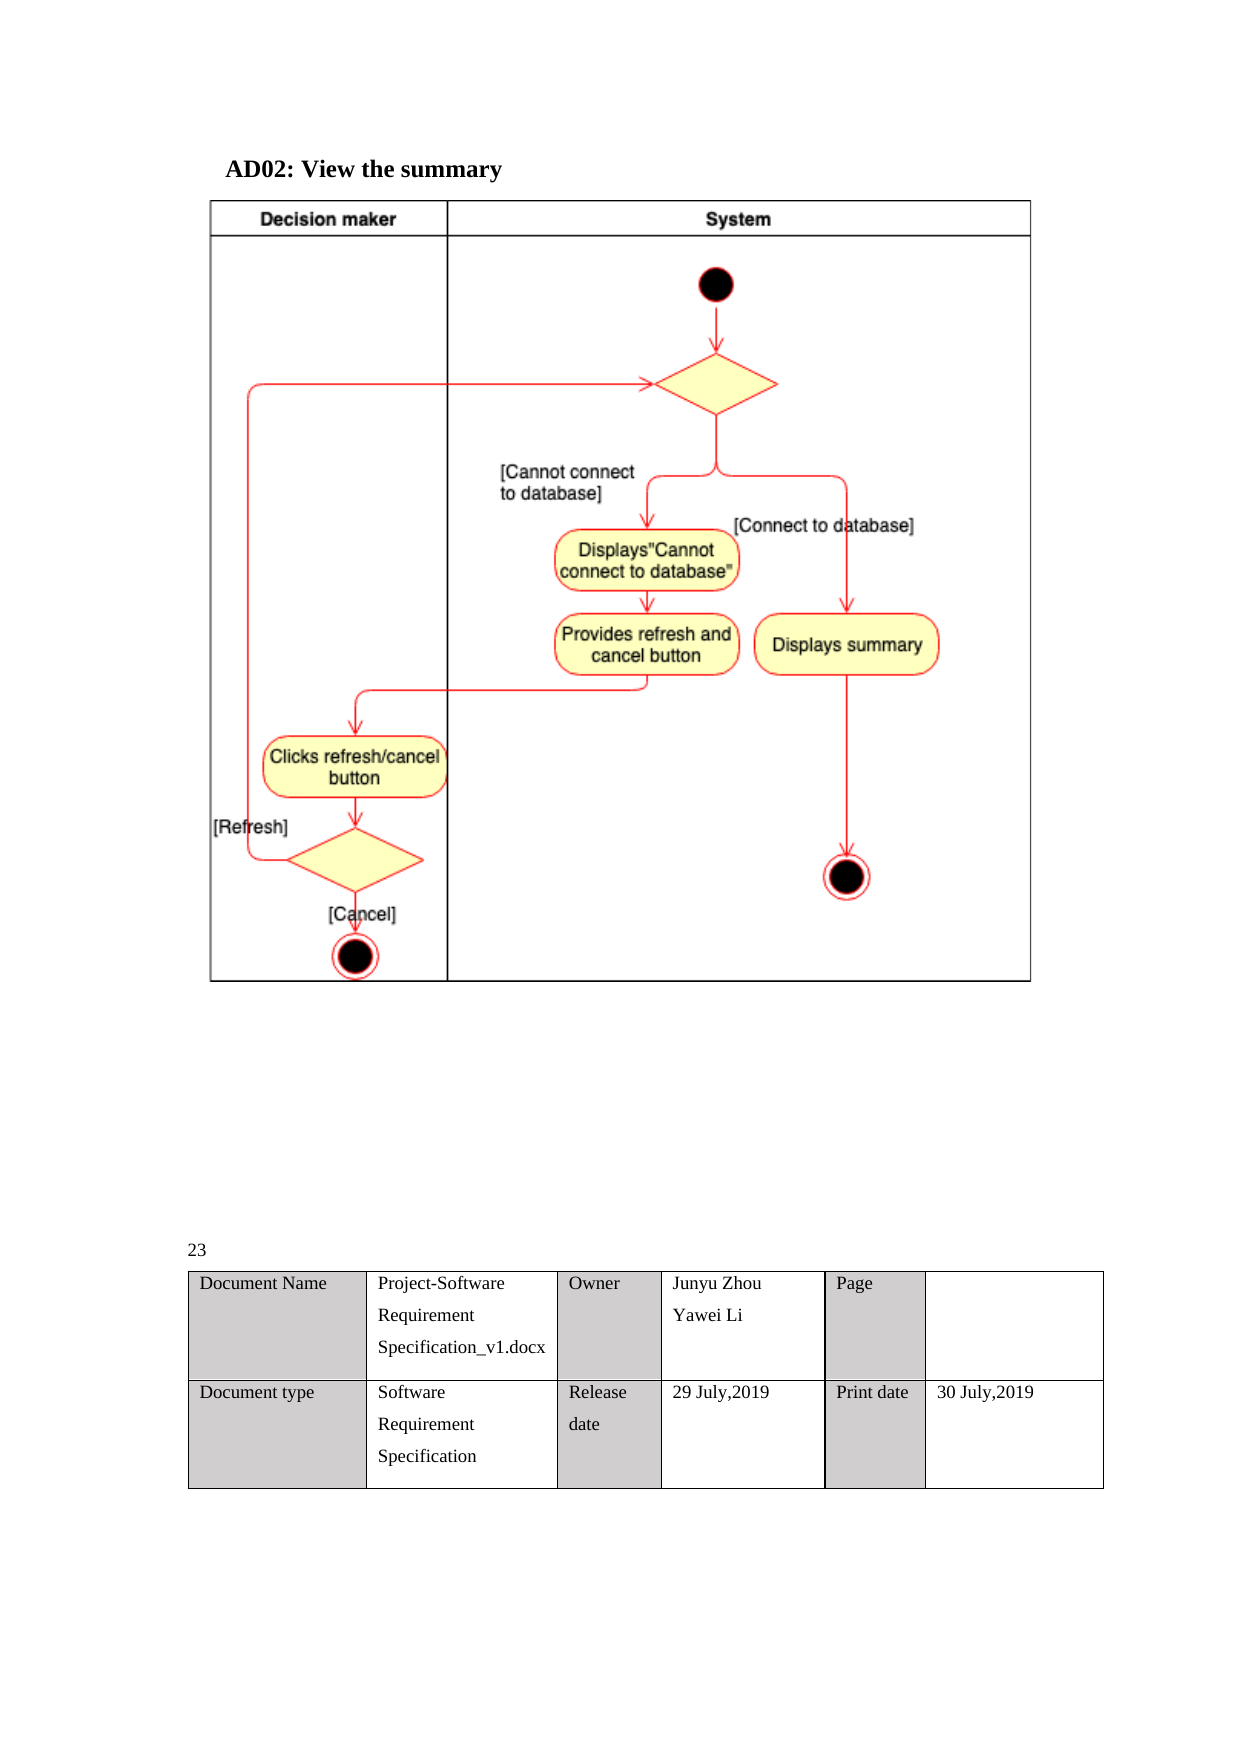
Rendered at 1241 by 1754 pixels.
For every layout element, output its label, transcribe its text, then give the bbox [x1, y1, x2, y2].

text AD02: View the summary [187, 152, 1053, 186]
picture [209, 200, 1032, 982]
